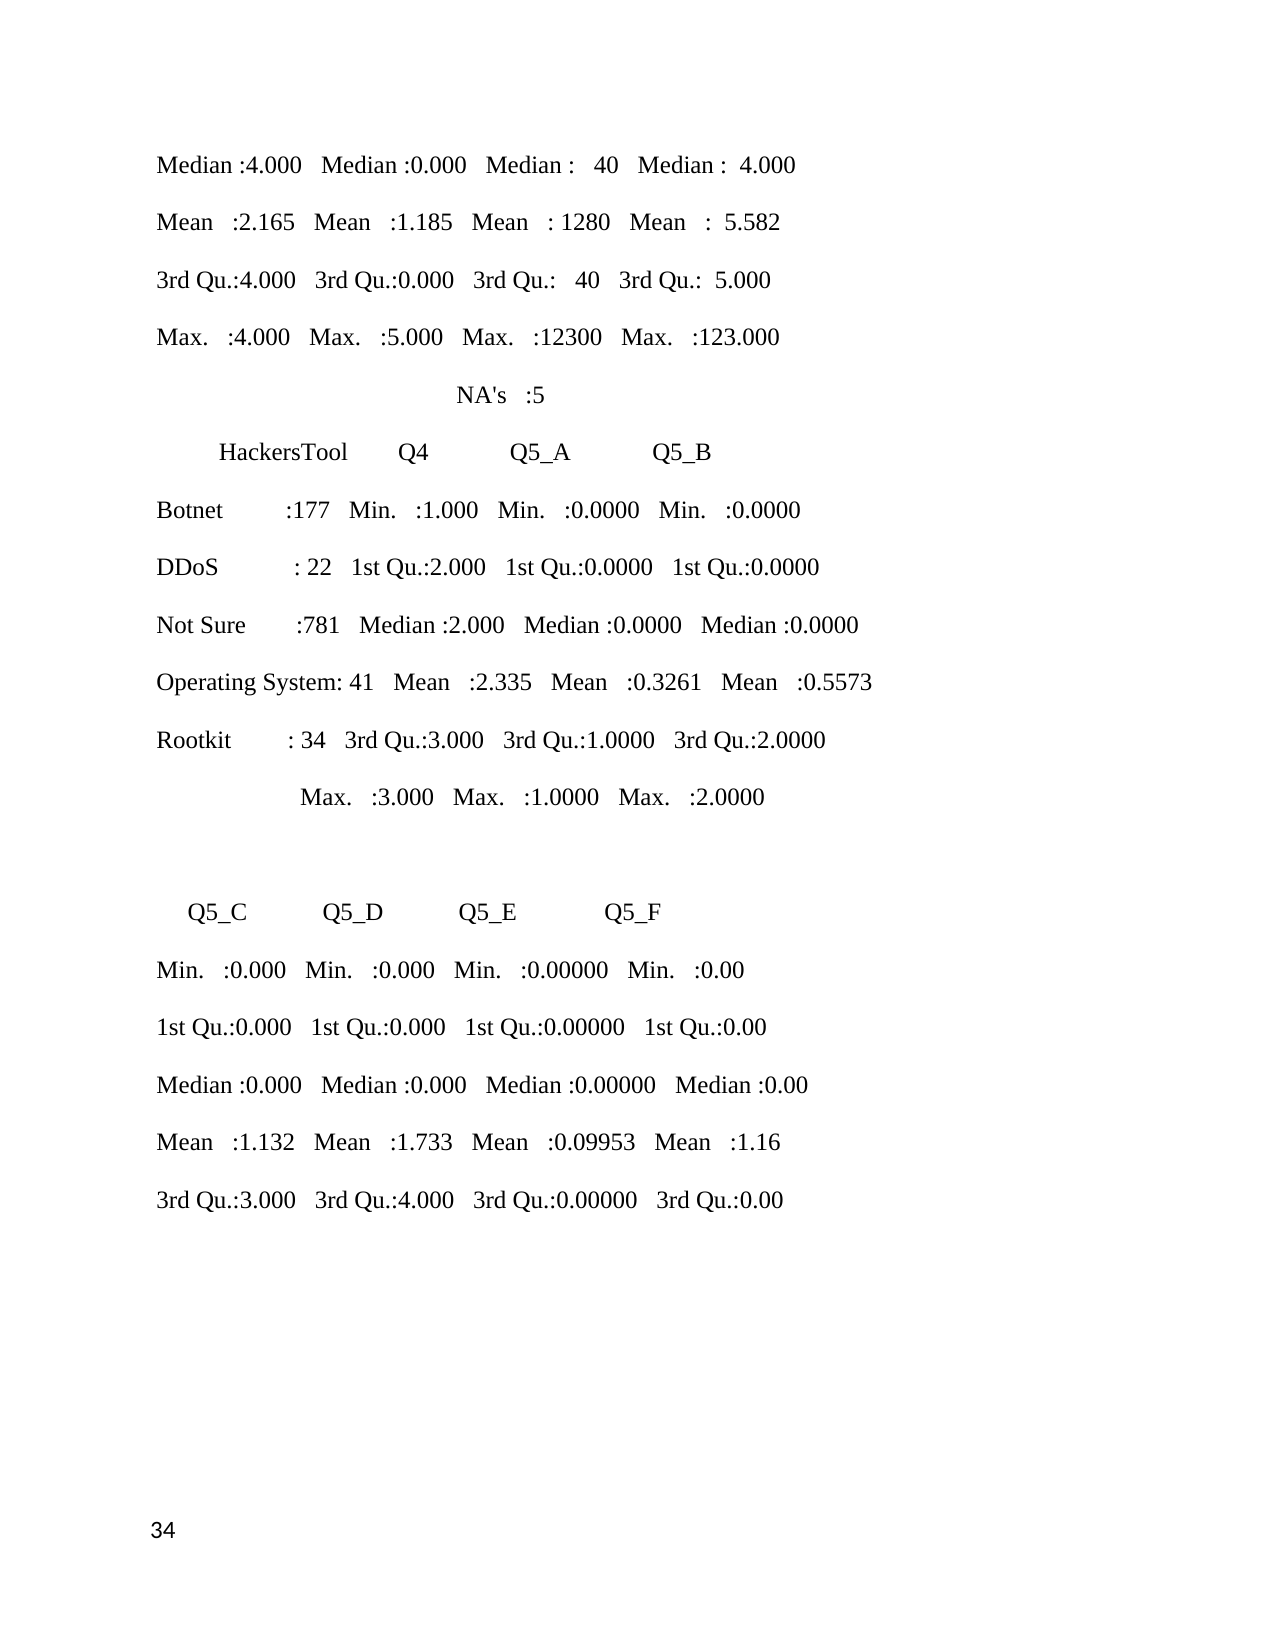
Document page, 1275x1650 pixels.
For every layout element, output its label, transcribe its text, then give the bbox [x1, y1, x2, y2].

text Median :0.000 Median :0.000 Median :0.00000 Median :0.00 [150, 1070, 1125, 1099]
text Max. :4.000 Max. :5.000 Max. :12300 Max. :123.000 [150, 322, 1125, 351]
text Rootkit : 34 3rd Qu.:3.000 3rd Qu.:1.0000 3rd Qu.:2.0000 [150, 725, 1125, 754]
text Min. :0.000 Min. :0.000 Min. :0.00000 Min. :0.00 [150, 955, 1125, 984]
text 3rd Qu.:4.000 3rd Qu.:0.000 3rd Qu.: 40 3rd Qu.: 5.000 [150, 265, 1125, 294]
text HackersTool Q4 Q5_A Q5_B [150, 437, 1125, 466]
text Botnet :177 Min. :1.000 Min. :0.0000 Min. :0.0000 [150, 495, 1125, 524]
text Not Sure :781 Median :2.000 Median :0.0000 Median :0.0000 [150, 610, 1125, 639]
text Max. :3.000 Max. :1.0000 Max. :2.0000 [150, 782, 1125, 811]
text Median :4.000 Median :0.000 Median : 40 Median : 4.000 [150, 150, 1125, 179]
text NA's :5 [150, 380, 1125, 409]
text Q5_C Q5_D Q5_E Q5_F [150, 897, 1125, 926]
text Operating System: 41 Mean :2.335 Mean :0.3261 Mean :0.5573 [150, 667, 1125, 696]
text 1st Qu.:0.000 1st Qu.:0.000 1st Qu.:0.00000 1st Qu.:0.00 [150, 1012, 1125, 1041]
text DDoS : 22 1st Qu.:2.000 1st Qu.:0.0000 1st Qu.:0.0000 [150, 552, 1125, 581]
text Mean :2.165 Mean :1.185 Mean : 1280 Mean : 5.582 [150, 207, 1125, 236]
text Mean :1.132 Mean :1.733 Mean :0.09953 Mean :1.16 [150, 1127, 1125, 1156]
text 3rd Qu.:3.000 3rd Qu.:4.000 3rd Qu.:0.00000 3rd Qu.:0.00 [150, 1185, 1125, 1214]
